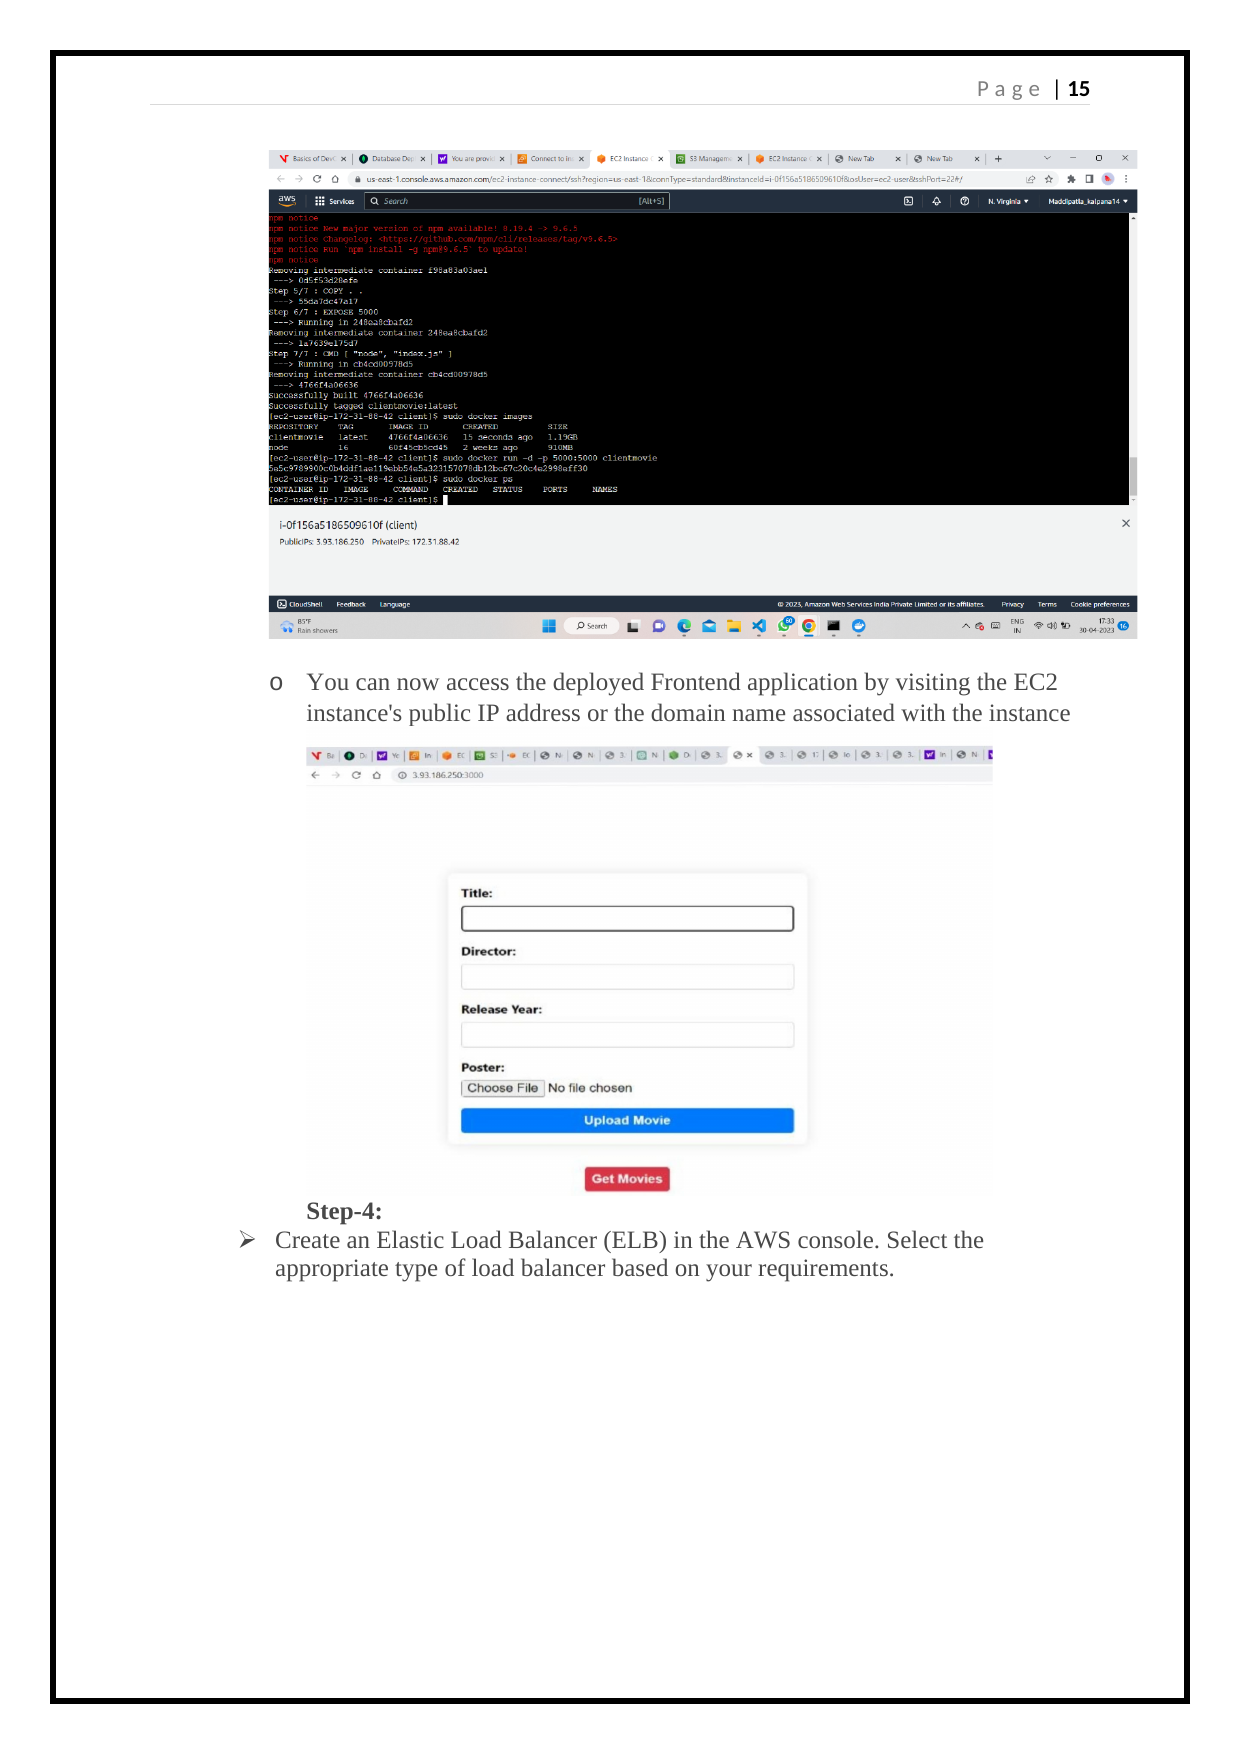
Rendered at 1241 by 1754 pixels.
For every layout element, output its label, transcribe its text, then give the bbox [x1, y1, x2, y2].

picture [268, 150, 1138, 639]
list Step-4: [306, 1196, 1090, 1225]
list You can now access the deployed Frontend application by visiting the EC2 instance's public IP address or the domain name associated with the instance [269, 667, 1090, 727]
picture [306, 726, 993, 1196]
list Create an Elastic Load Balancer (ELB) in the AWS console. Select the appropriate type of load balancer based on your requirements. [237, 1225, 1090, 1282]
